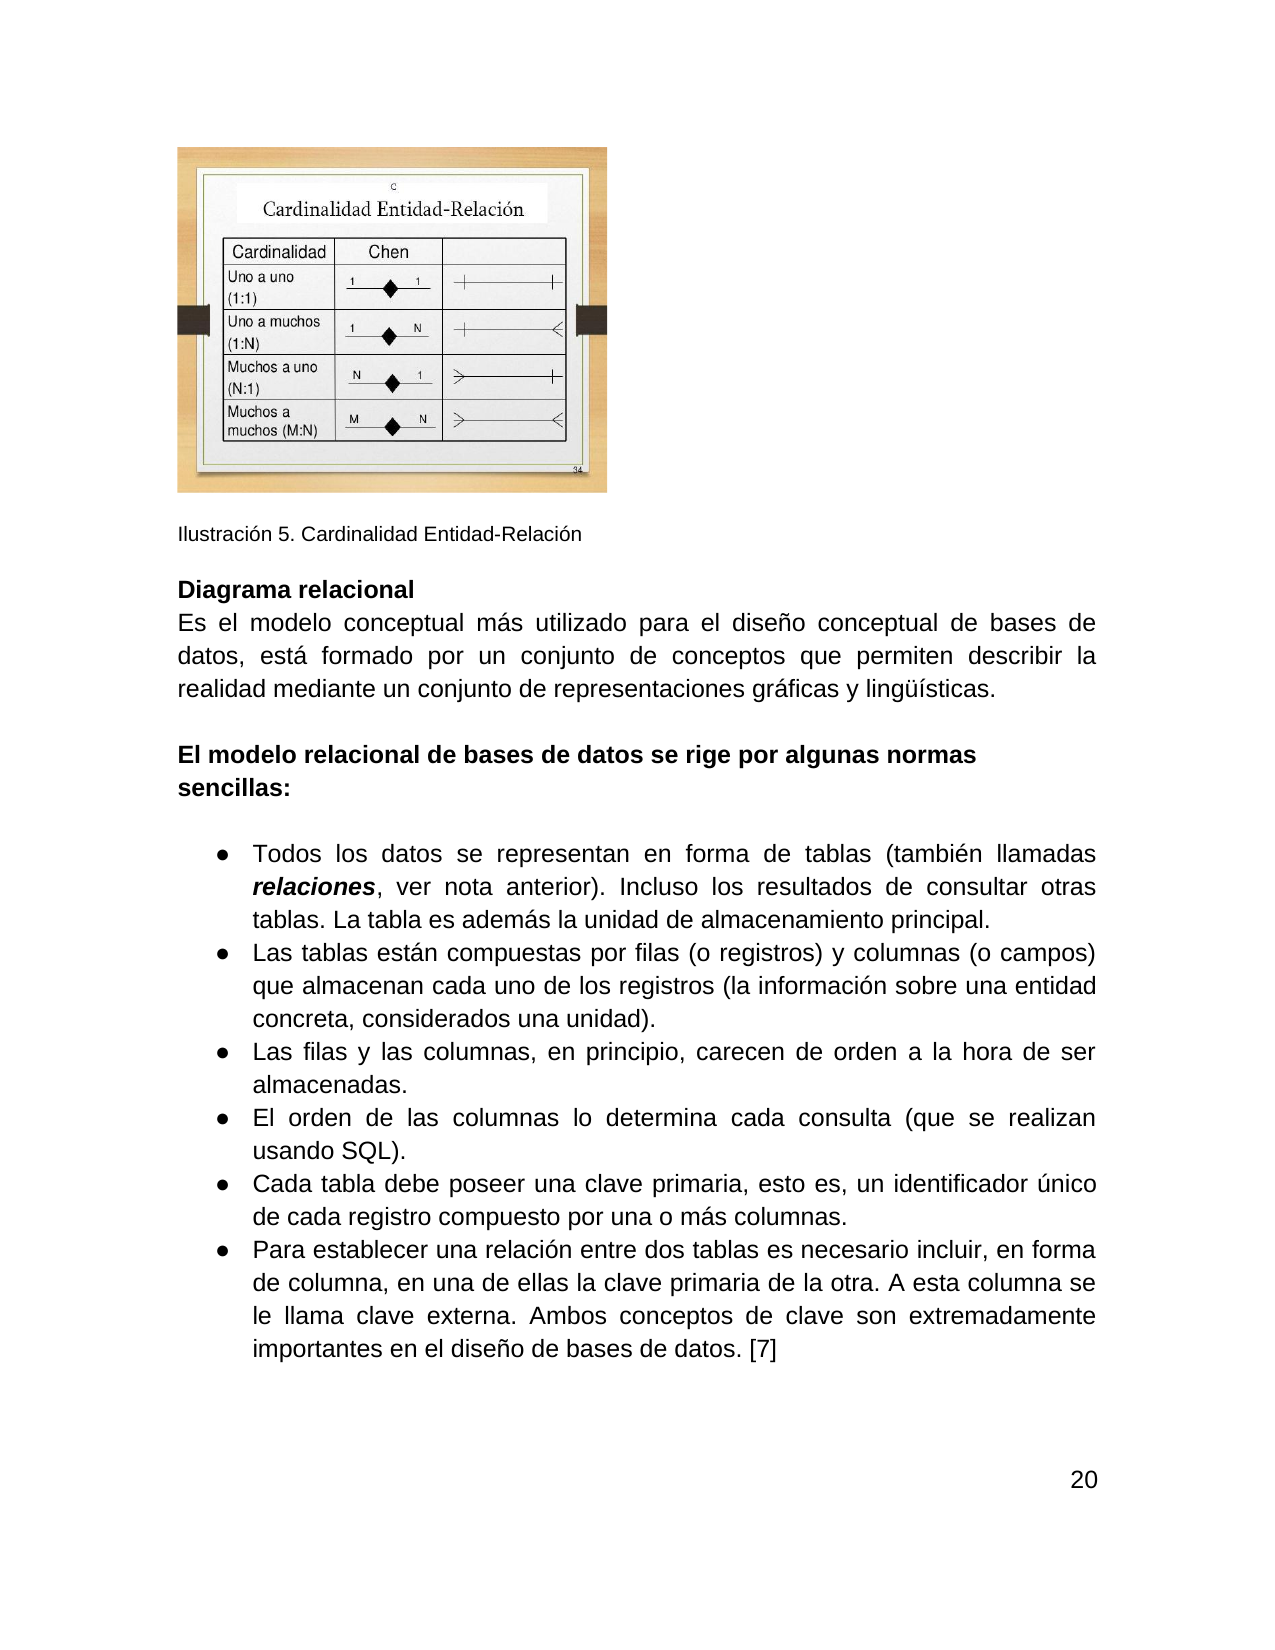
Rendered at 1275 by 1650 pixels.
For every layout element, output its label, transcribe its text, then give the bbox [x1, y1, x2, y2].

text Es el modelo conceptual más utilizado para el diseño conceptual de bases de datos, está formado por un conjunto de conceptos que permiten describir la realidad mediante un conjunto de representaciones gráficas y lingüísticas. [177, 608, 1098, 702]
list Para establecer una relación entre dos tablas es necesario incluir, en forma de columna, en una de ellas la clave primaria de la otra. A esta columna se le llama clave externa. Ambos conceptos de clave son extremadamente importantes en el diseño de bases de datos. [7] [215, 1235, 1098, 1363]
text El modelo relacional de bases de datos se rige por algunas normas sencillas: [177, 740, 1098, 802]
text Diagrama relacional [177, 575, 1098, 603]
list Cada tabla debe poseer una clave primaria, esto es, un identificador único de cada registro compuesto por una o más columnas. [215, 1169, 1098, 1231]
text Ilustración 5. Cardinalidad Entidad-Relación [177, 522, 1098, 546]
picture [177, 147, 608, 493]
list Todos los datos se representan en forma de tablas (también llamadas relaciones, ver nota anterior). Incluso los resultados de consultar otras tablas. La tabla es además la unidad de almacenamiento principal. [215, 839, 1098, 934]
list Las filas y las columnas, en principio, carecen de orden a la hora de ser almacenadas. [215, 1037, 1098, 1099]
list El orden de las columnas lo determina cada consulta (que se realizan usando SQL). [215, 1103, 1098, 1165]
list Las tablas están compuestas por filas (o registros) y columnas (o campos) que almacenan cada uno de los registros (la información sobre una entidad concreta, considerados una unidad). [215, 938, 1098, 1033]
